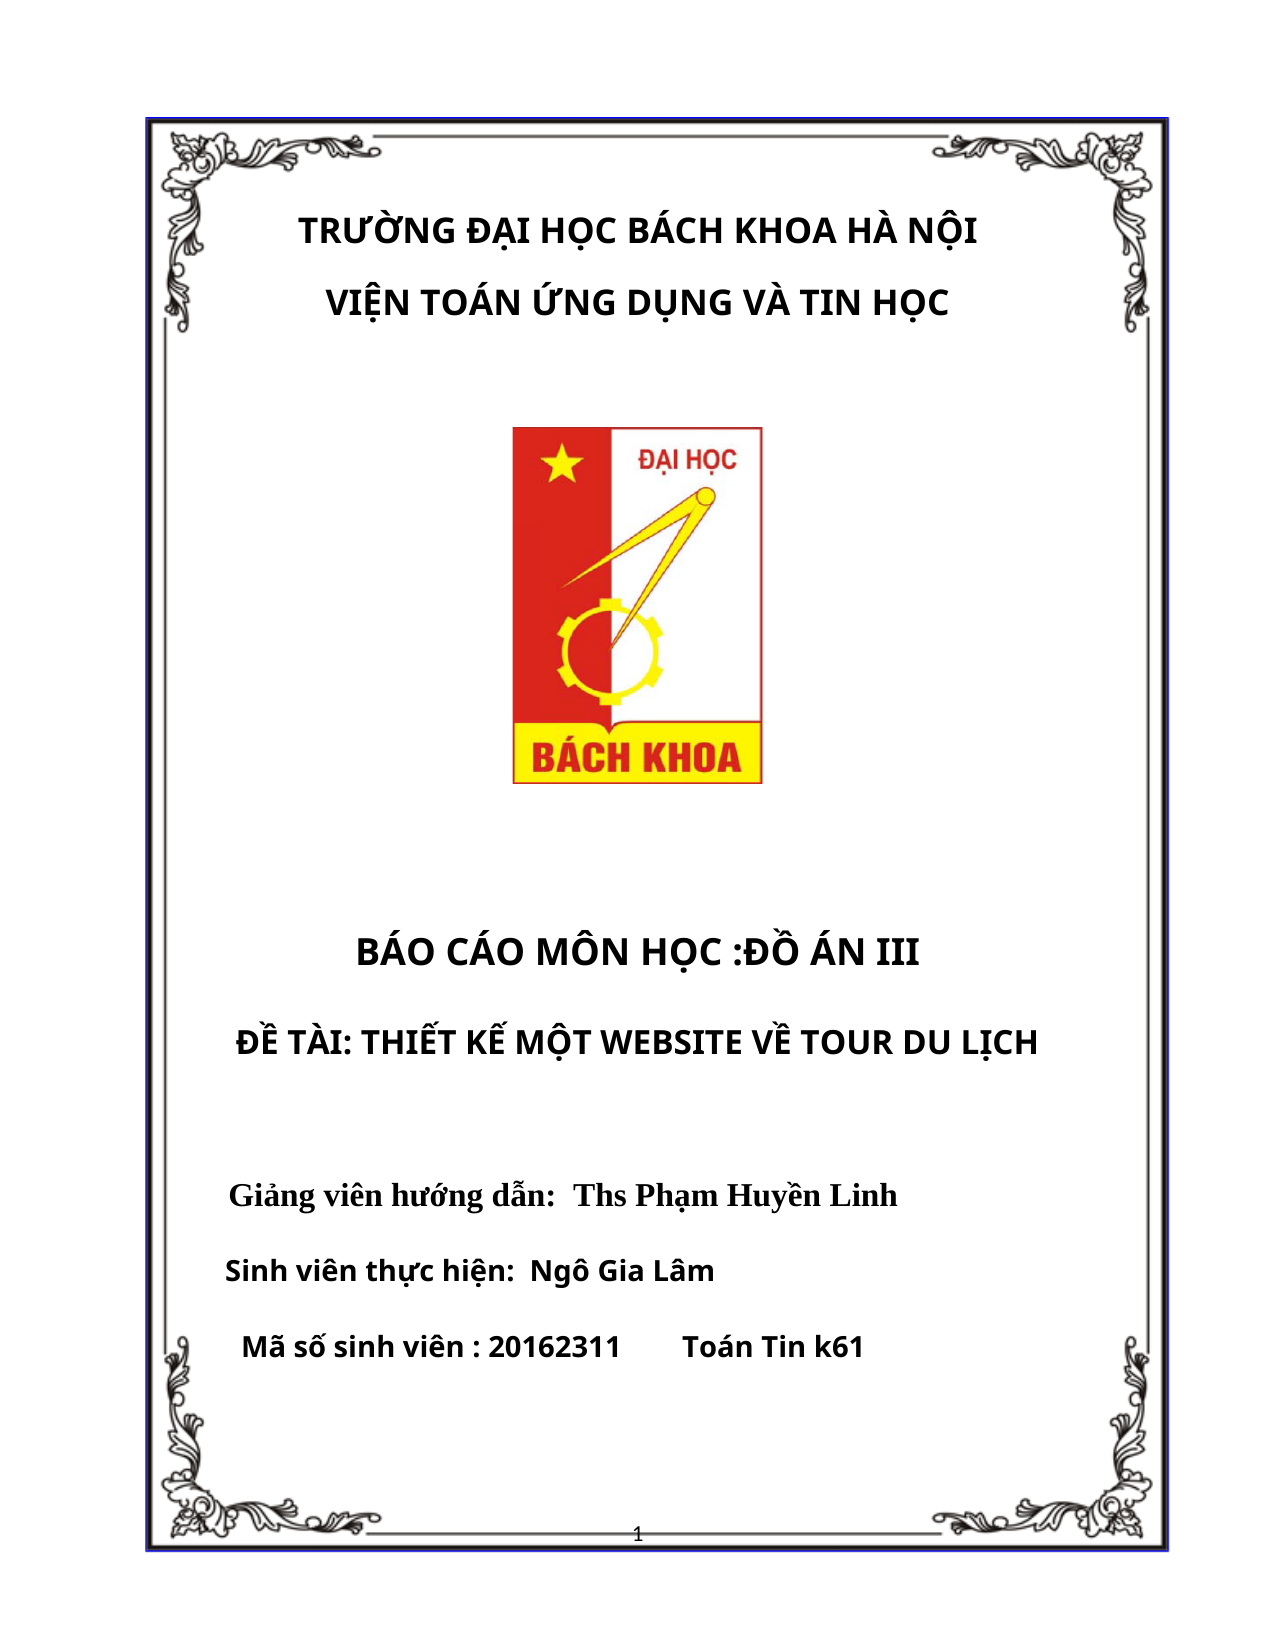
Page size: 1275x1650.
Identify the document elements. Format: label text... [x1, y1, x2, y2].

text Mã số sinh viên : 20162311 Toán Tin k61 [150, 1326, 1125, 1366]
picture [145, 117, 1170, 1554]
text BÁO CÁO MÔN HỌC :ĐỒ ÁN III [150, 926, 1125, 977]
text Sinh viên thực hiện: Ngô Gia Lâm [150, 1250, 1125, 1289]
text VIỆN TOÁN ỨNG DỤNG VÀ TIN HỌC [150, 278, 1125, 326]
text ĐỀ TÀI: THIẾT KẾ MỘT WEBSITE VỀ TOUR DU LỊCH [150, 1019, 1125, 1064]
text TRƯỜNG ĐẠI HỌC BÁCH KHOA HÀ NỘI [150, 205, 1125, 253]
text Giảng viên hướng dẫn: Ths Phạm Huyền Linh [150, 1176, 1125, 1214]
